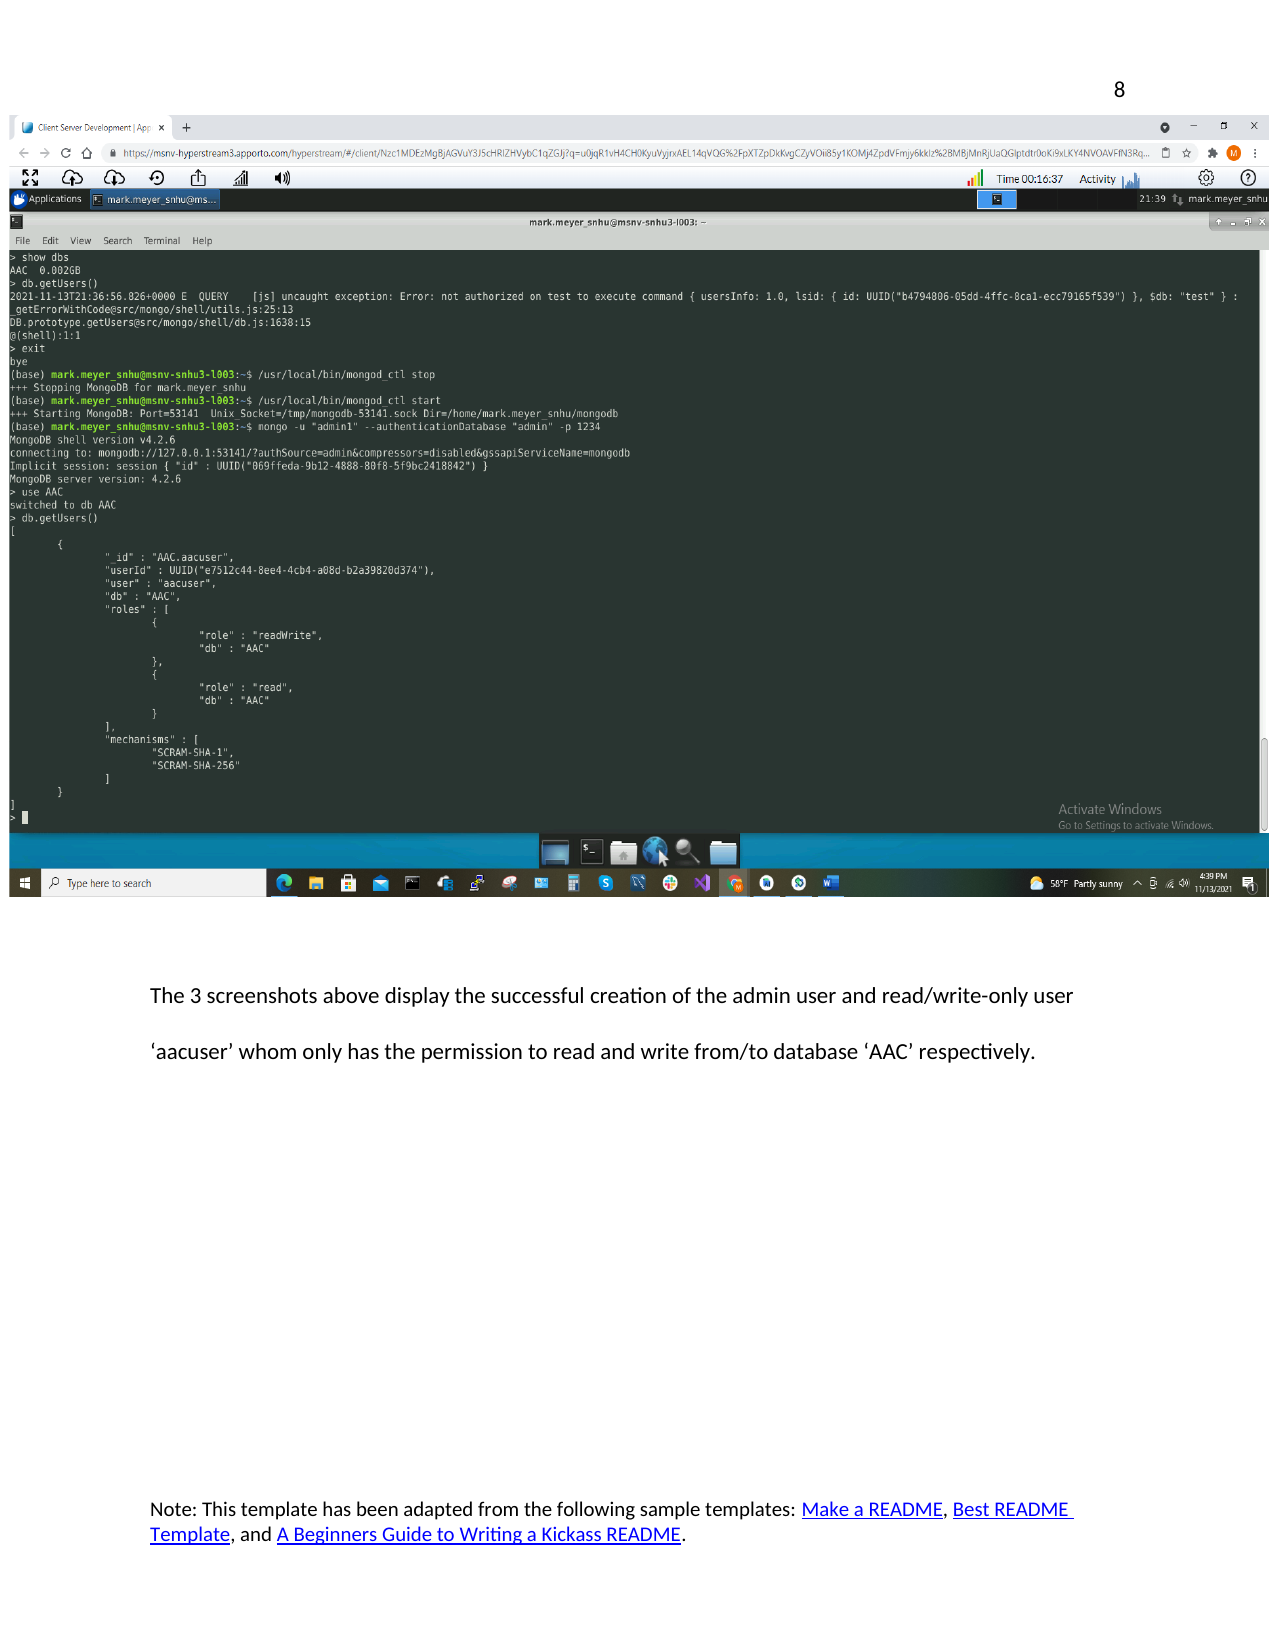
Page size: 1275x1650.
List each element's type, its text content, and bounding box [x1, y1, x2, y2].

text The 3 screenshots above display the successful creation of the admin user and read/write-only user ‘aacuser’ whom only has the permission to read and write from/to database ‘AAC’ respectively. [150, 981, 1125, 1065]
picture [9, 115, 1269, 897]
